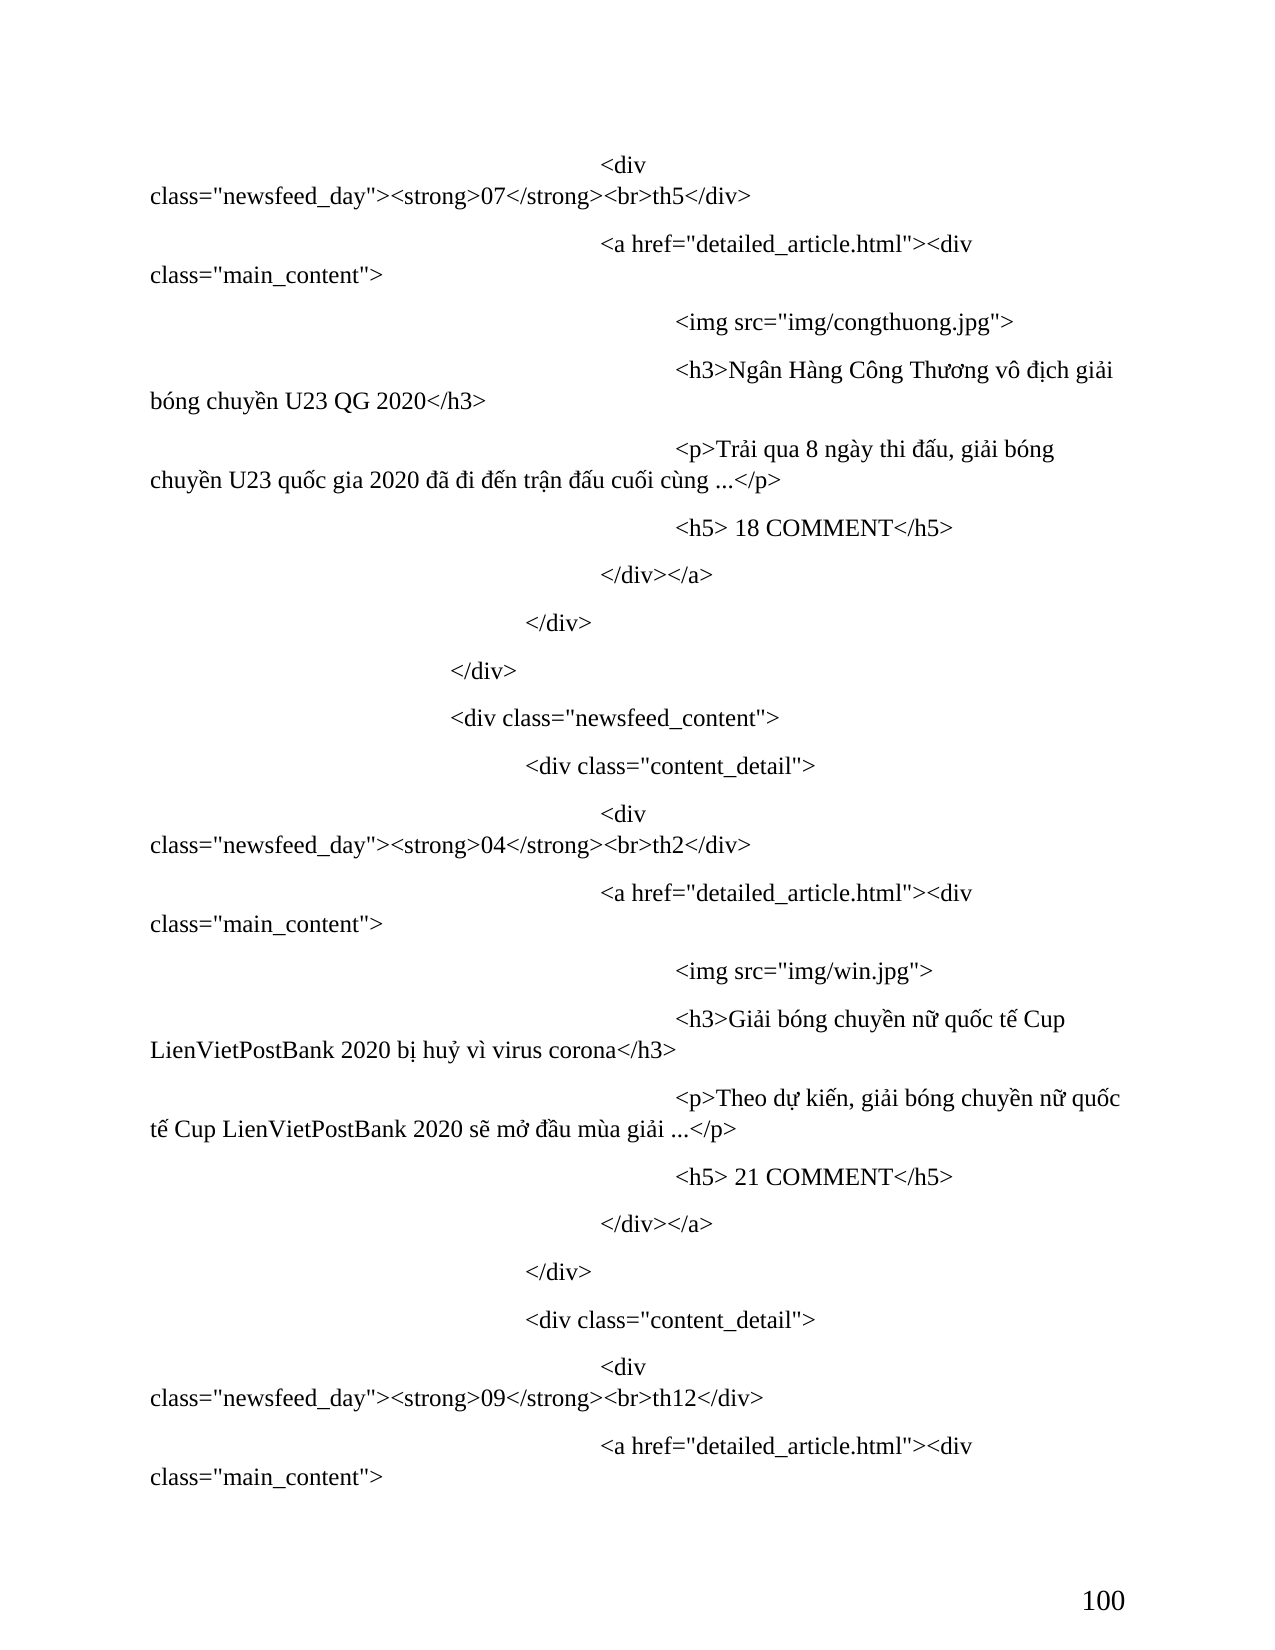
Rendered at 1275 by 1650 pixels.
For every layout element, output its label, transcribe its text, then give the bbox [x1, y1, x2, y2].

text </div></a> [150, 560, 1125, 589]
text </div></a> [150, 1209, 1125, 1238]
text <div class="newsfeed_day"><strong>04</strong><br>th2</div> [150, 799, 1125, 859]
text <p>Trải qua 8 ngày thi đấu, giải bóng chuyền U23 quốc gia 2020 đã đi đến trận đấu cuối cùng ...</p> [150, 434, 1125, 494]
text <h3>Ngân Hàng Công Thương vô địch giải bóng chuyền U23 QG 2020</h3> [150, 355, 1125, 415]
text </div> [150, 1257, 1125, 1286]
text <div class="newsfeed_content"> [150, 703, 1125, 732]
text <a href="detailed_article.html"><div class="main_content"> [150, 229, 1125, 288]
text <div class="newsfeed_day"><strong>07</strong><br>th5</div> [150, 150, 1125, 210]
text <img src="img/congthuong.jpg"> [150, 307, 1125, 336]
text <a href="detailed_article.html"><div class="main_content"> [150, 878, 1125, 937]
text </div> [150, 608, 1125, 637]
text <div class="content_detail"> [150, 1305, 1125, 1333]
text <div class="newsfeed_day"><strong>09</strong><br>th12</div> [150, 1352, 1125, 1412]
text <div class="content_detail"> [150, 751, 1125, 780]
text <h3>Giải bóng chuyền nữ quốc tế Cup LienVietPostBank 2020 bị huỷ vì virus corona</h3> [150, 1004, 1125, 1064]
text <p>Theo dự kiến, giải bóng chuyền nữ quốc tế Cup LienVietPostBank 2020 sẽ mở đầu mùa giải ...</p> [150, 1083, 1125, 1143]
text <a href="detailed_article.html"><div class="main_content"> [150, 1431, 1125, 1491]
text <img src="img/win.jpg"> [150, 956, 1125, 985]
text <h5> 21 COMMENT</h5> [150, 1162, 1125, 1190]
text </div> [150, 656, 1125, 684]
text <h5> 18 COMMENT</h5> [150, 513, 1125, 541]
